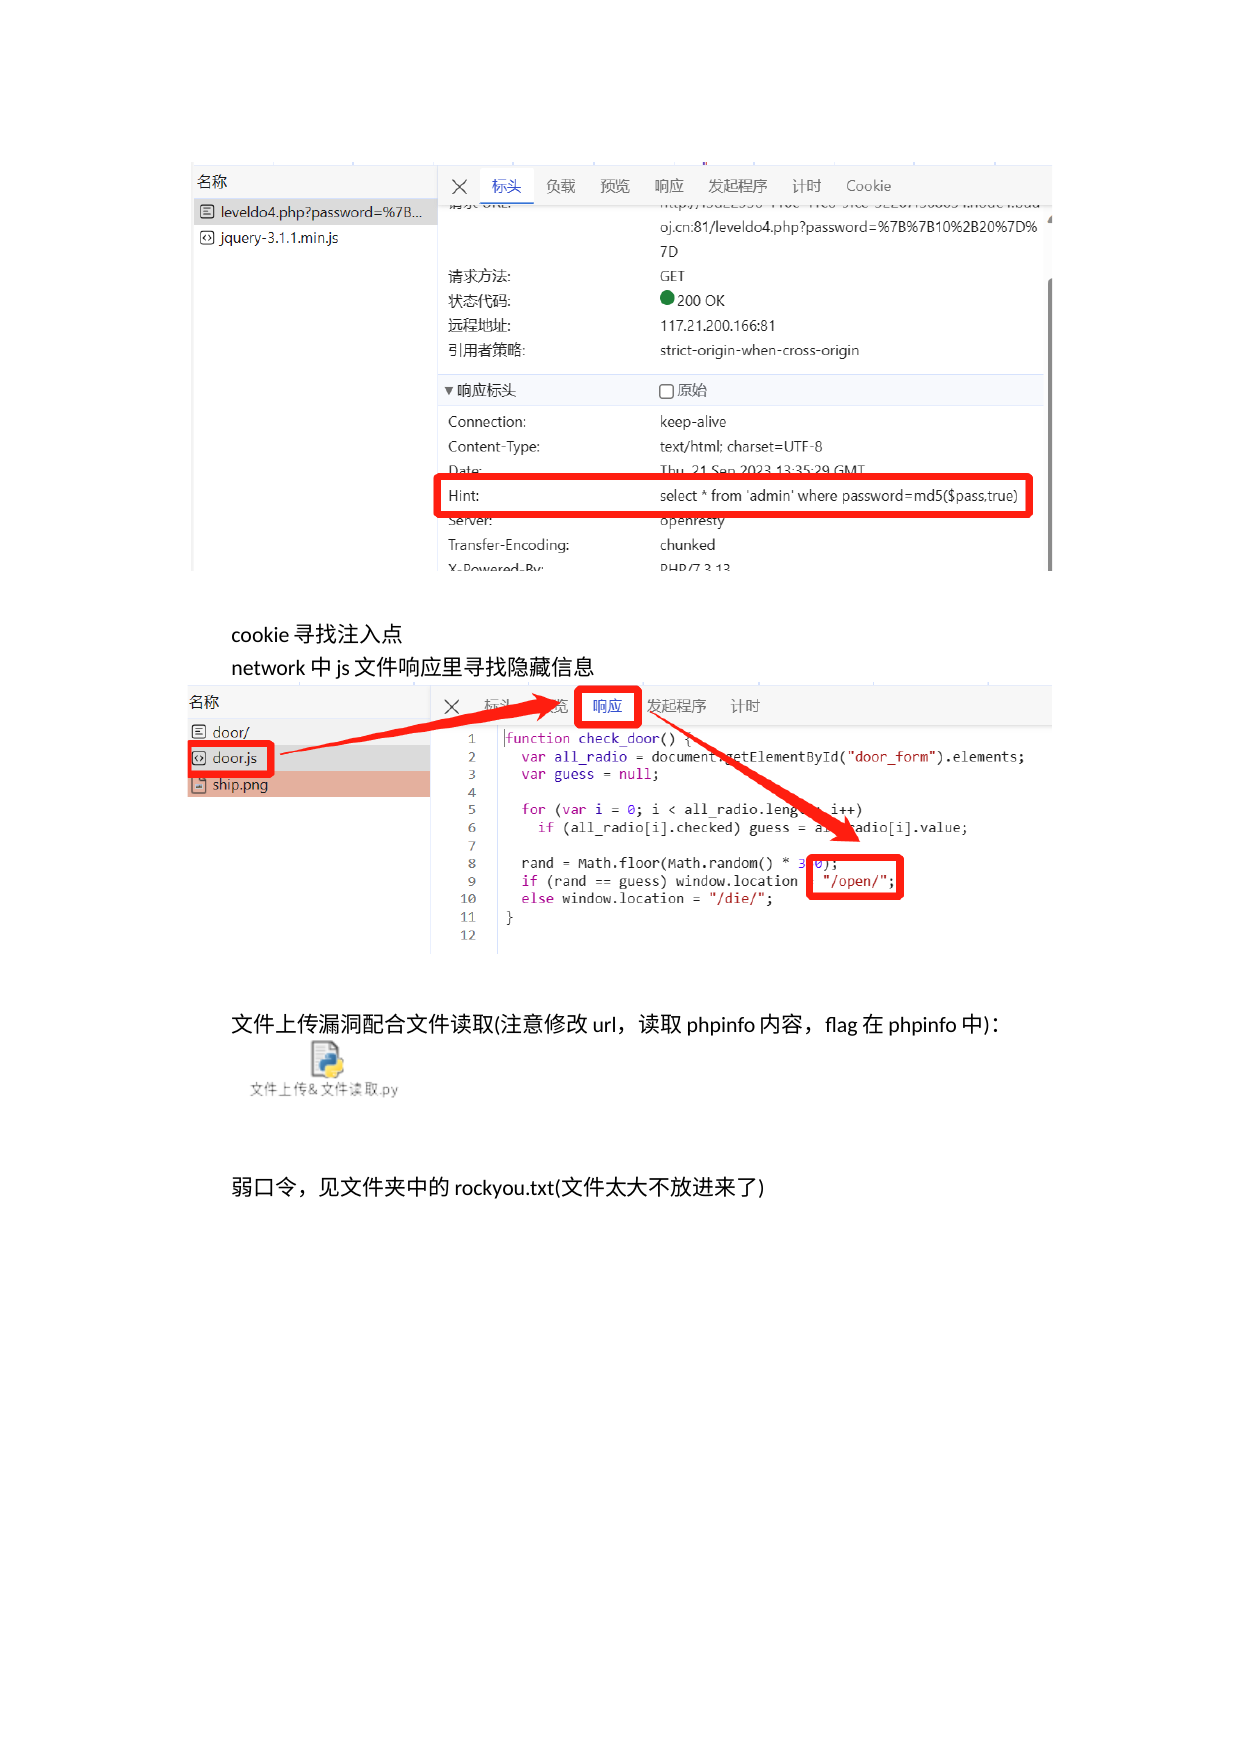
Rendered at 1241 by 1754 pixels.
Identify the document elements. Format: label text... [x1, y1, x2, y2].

list cookie寻找注入点 [187, 617, 1053, 649]
list 文件上传漏洞配合文件读取(注意修改url，读取phpinfo内容，flag在phpinfo中)： [187, 1007, 1053, 1039]
list network中js文件响应里寻找隐藏信息 [187, 649, 1053, 682]
picture [187, 162, 1053, 571]
list 弱口令，见文件夹中的rockyou.txt(文件太大不放进来了) [187, 1169, 1053, 1202]
picture [187, 682, 1052, 954]
